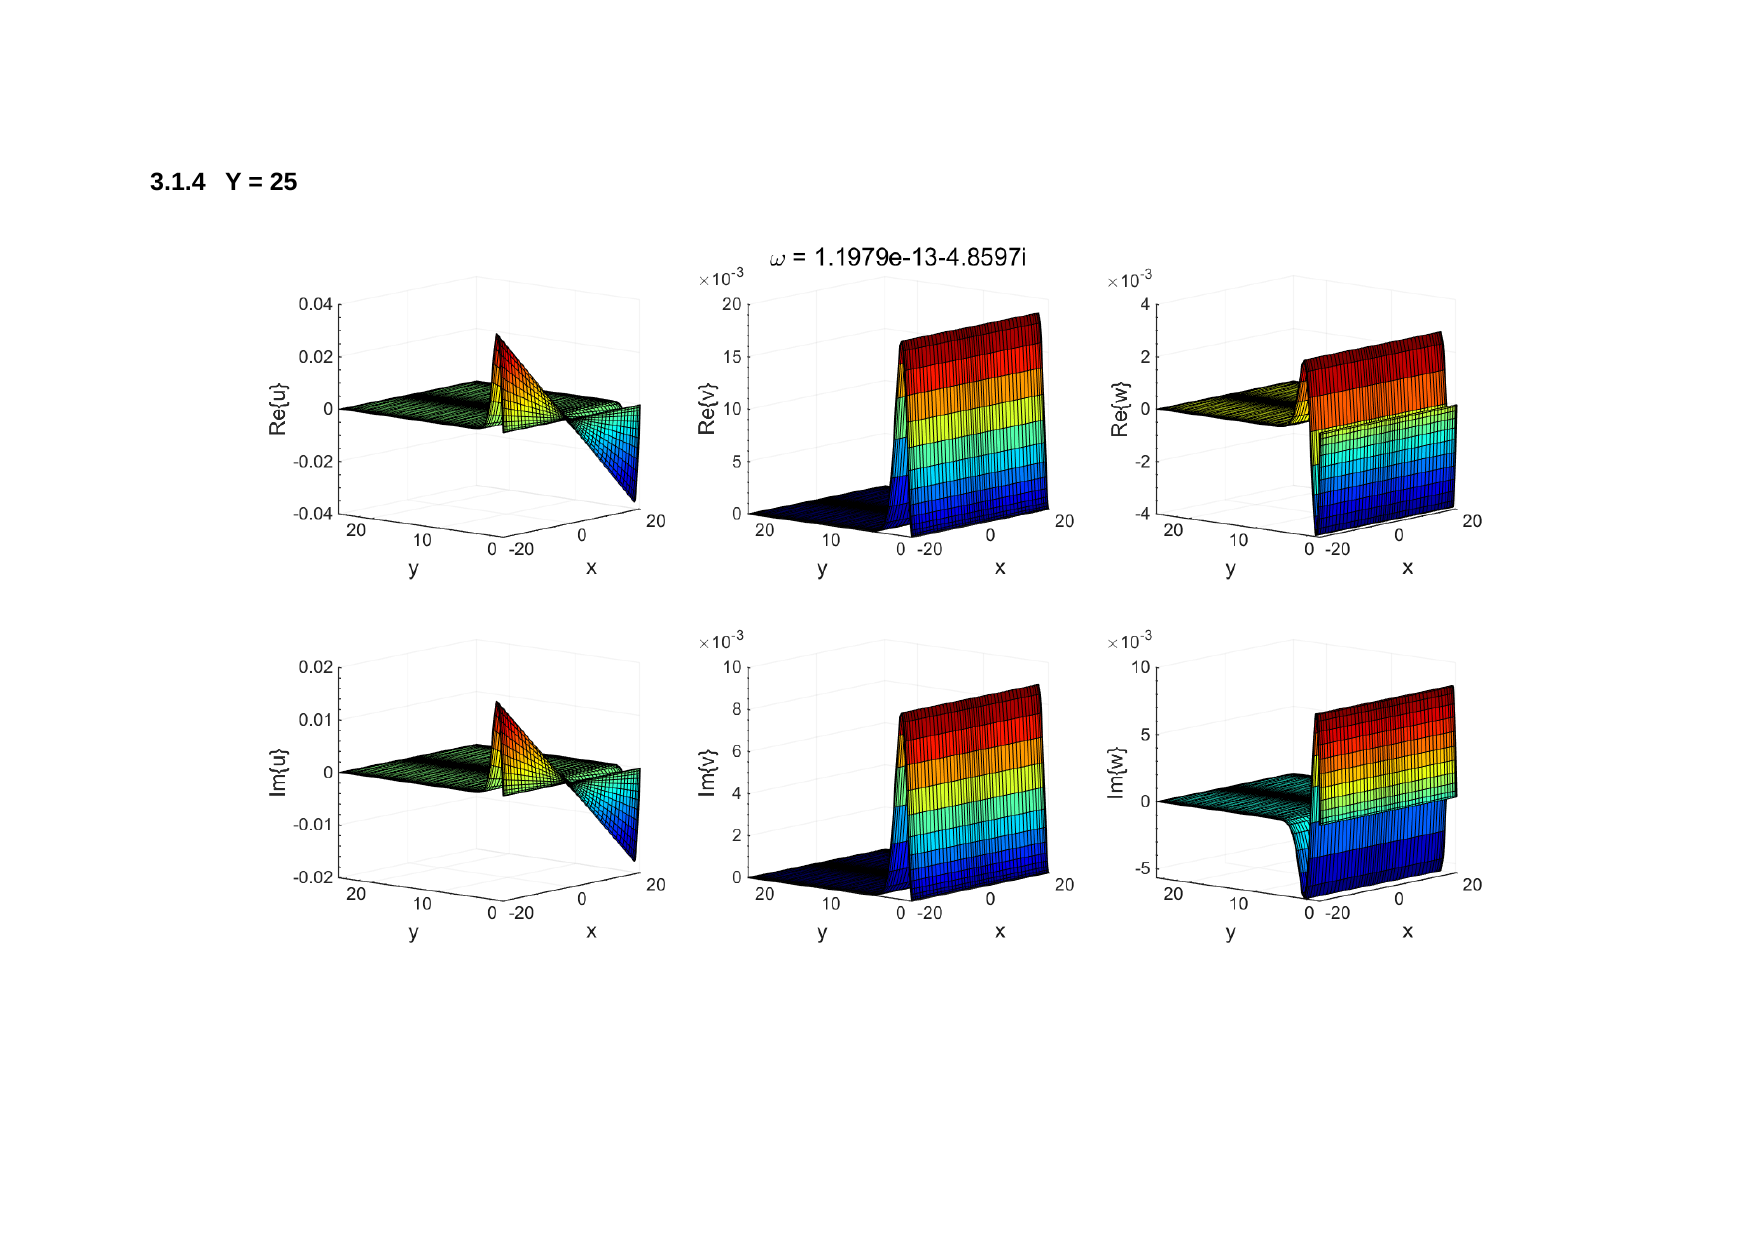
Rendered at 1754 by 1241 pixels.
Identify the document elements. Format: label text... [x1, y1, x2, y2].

subtitle Y = 25 [150, 167, 1604, 195]
picture [150, 218, 1604, 985]
